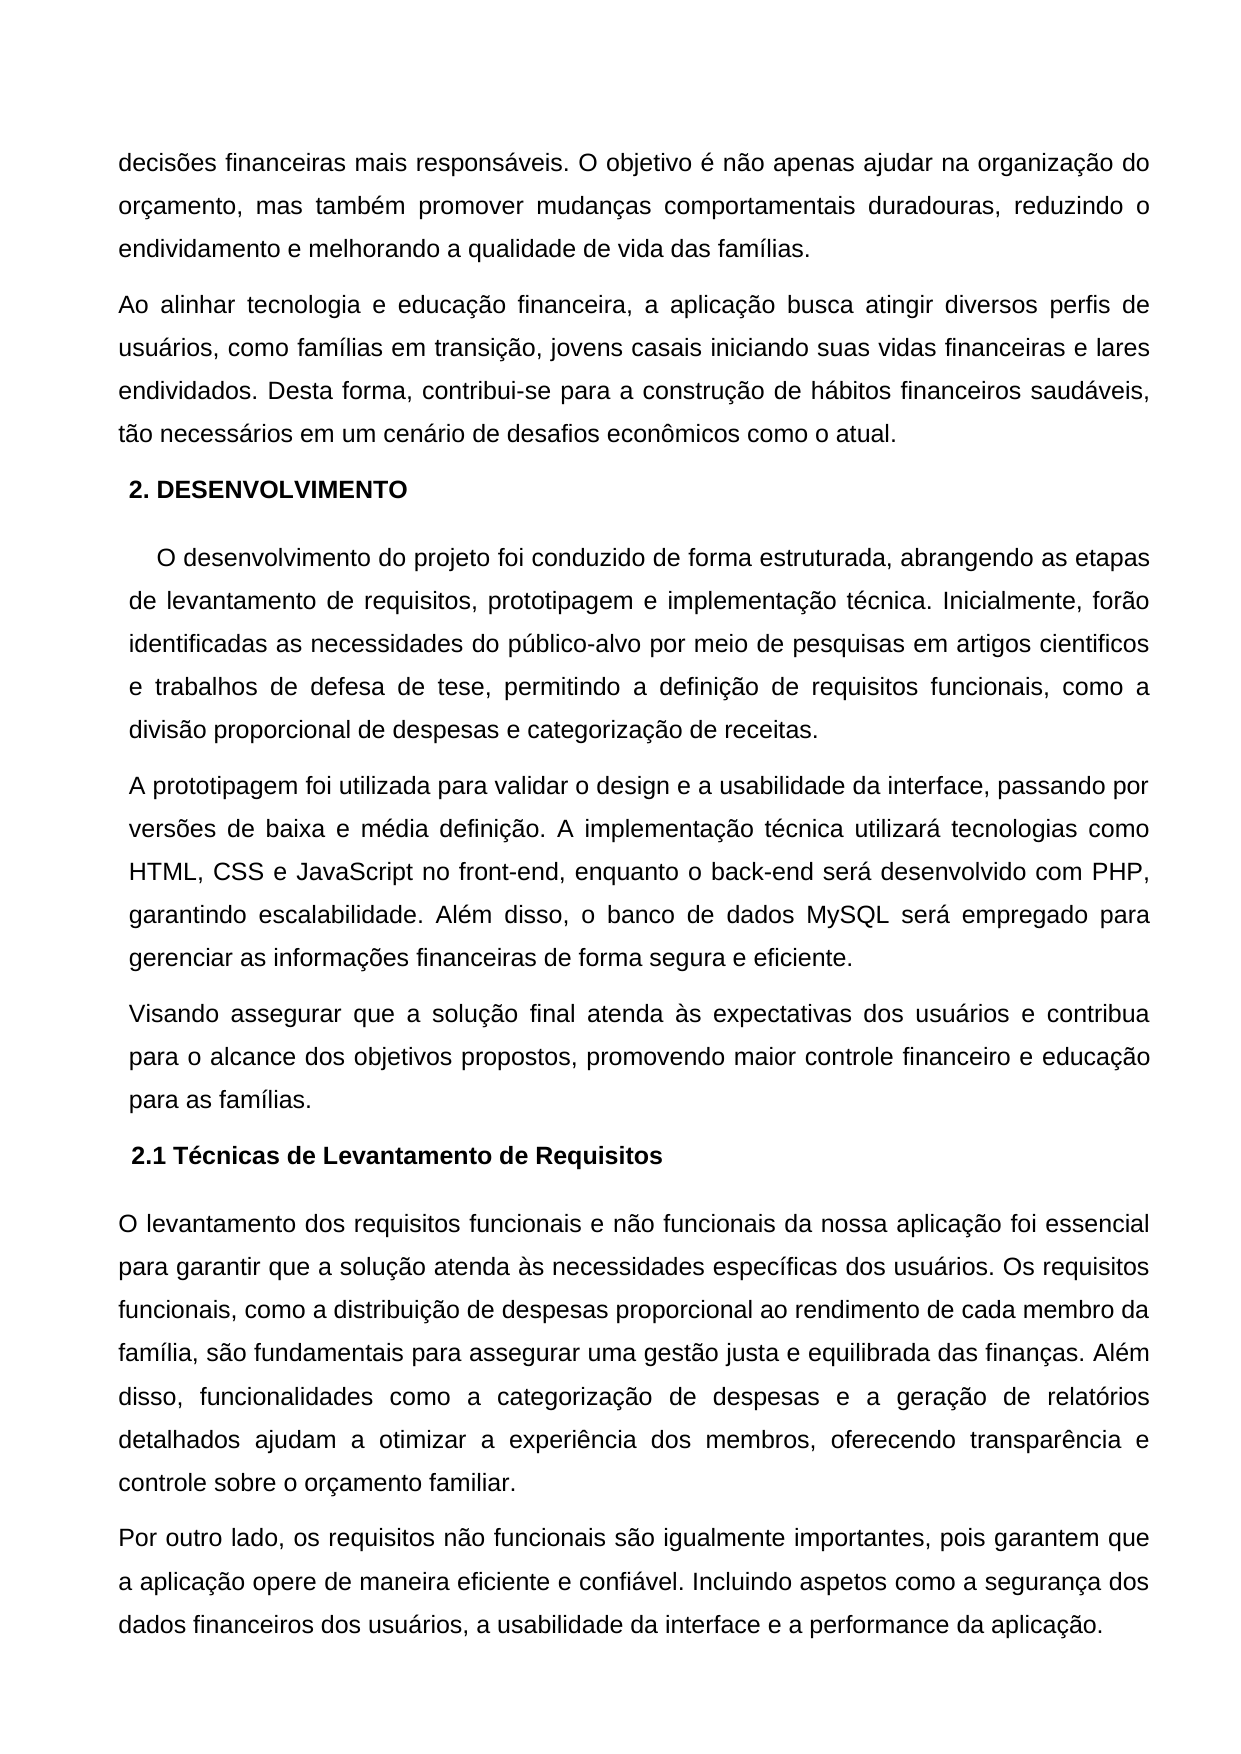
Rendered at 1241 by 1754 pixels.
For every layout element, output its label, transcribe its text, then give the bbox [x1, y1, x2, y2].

subtitle DESENVOLVIMENTO [129, 474, 1152, 503]
text Por outro lado, os requisitos não funcionais são igualmente importantes, pois garantem que a aplicação opere de maneira eficiente e confiável. Incluindo aspetos como a segurança dos dados financeiros dos usuários, a usabilidade da interface e a performance da aplicação. [118, 1523, 1152, 1638]
text Visando assegurar que a solução final atenda às expectativas dos usuários e contribua para o alcance dos objetivos propostos, promovendo maior controle financeiro e educação para as famílias. [129, 999, 1152, 1114]
text O levantamento dos requisitos funcionais e não funcionais da nossa aplicação foi essencial para garantir que a solução atenda às necessidades específicas dos usuários. Os requisitos funcionais, como a distribuição de despesas proporcional ao rendimento de cada membro da família, são fundamentais para assegurar uma gestão justa e equilibrada das finanças. Além disso, funcionalidades como a categorização de despesas e a geração de relatórios detalhados ajudam a otimizar a experiência dos membros, oferecendo transparência e controle sobre o orçamento familiar. [118, 1209, 1152, 1496]
text O desenvolvimento do projeto foi conduzido de forma estruturada, abrangendo as etapas de levantamento de requisitos, prototipagem e implementação técnica. Inicialmente, forão identificadas as necessidades do público-alvo por meio de pesquisas em artigos cientificos e trabalhos de defesa de tese, permitindo a definição de requisitos funcionais, como a divisão proporcional de despesas e categorização de receitas. [129, 543, 1152, 744]
text A prototipagem foi utilizada para validar o design e a usabilidade da interface, passando por versões de baixa e média definição. A implementação técnica utilizará tecnologias como HTML, CSS e JavaScript no front-end, enquanto o back-end será desenvolvido com PHP, garantindo escalabilidade. Além disso, o banco de dados MySQL será empregado para gerenciar as informações financeiras de forma segura e eficiente. [129, 771, 1152, 972]
subtitle Técnicas de Levantamento de Requisitos [131, 1141, 1152, 1169]
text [118, 148, 1152, 263]
text Ao alinhar tecnologia e educação financeira, a aplicação busca atingir diversos perfis de usuários, como famílias em transição, jovens casais iniciando suas vidas financeiras e lares endividados. Desta forma, contribui-se para a construção de hábitos financeiros saudáveis, tão necessários em um cenário de desafios econômicos como o atual. [118, 289, 1152, 448]
